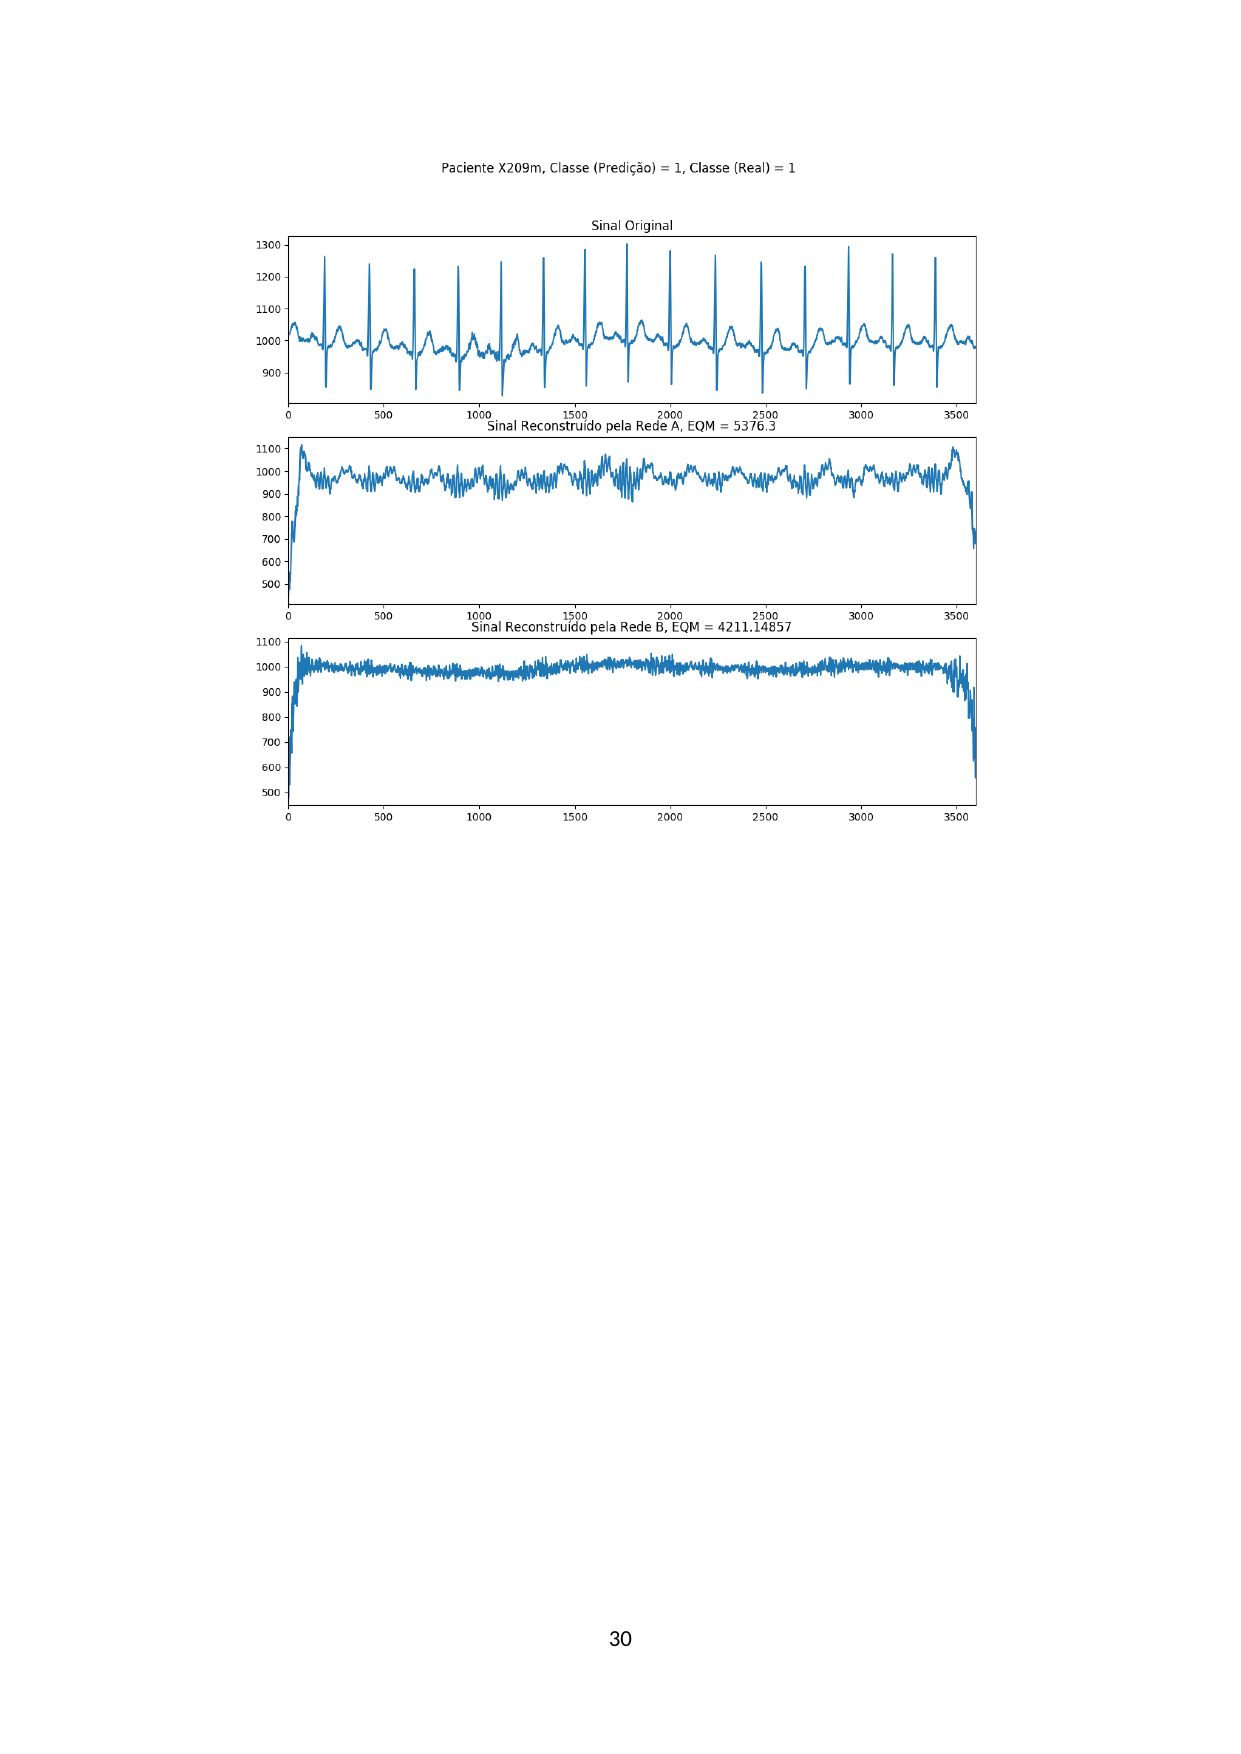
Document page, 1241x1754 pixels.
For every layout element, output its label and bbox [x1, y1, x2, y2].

picture [177, 147, 1063, 886]
